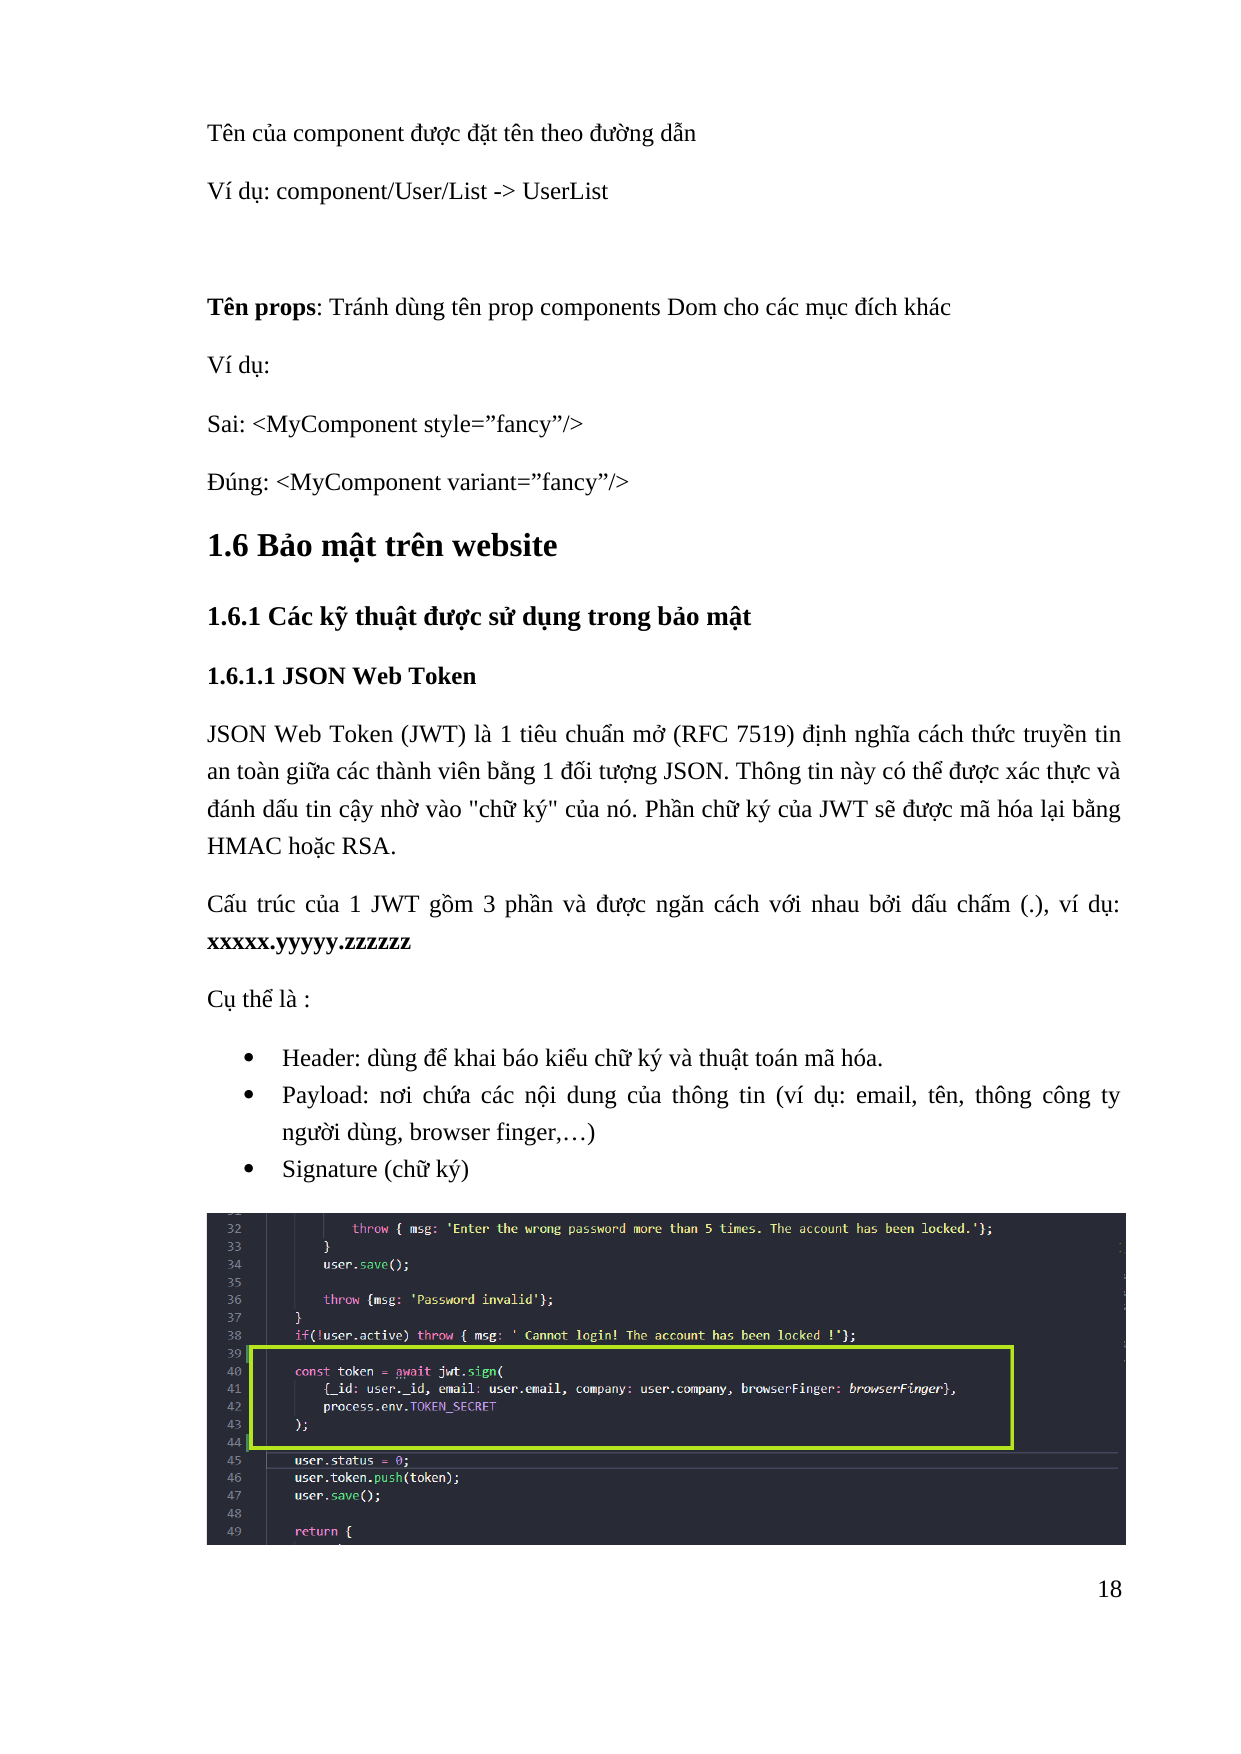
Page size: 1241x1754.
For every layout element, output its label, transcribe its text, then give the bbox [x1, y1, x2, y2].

text Ví dụ: [207, 351, 1122, 379]
text Cụ thể là : [207, 984, 1122, 1013]
list Header: dùng để khai báo kiểu chữ ký và thuật toán mã hóa. [244, 1043, 1122, 1071]
subtitle Các kỹ thuật được sử dụng trong bảo mật [207, 600, 1122, 631]
text Cấu trúc của 1 JWT gồm 3 phần và được ngăn cách với nhau bởi dấu chấm (.), ví dụ: xxxxx.yyyyy.zzzzzz [207, 889, 1122, 955]
picture [206, 1212, 1127, 1546]
subtitle Bảo mật trên website [207, 525, 1122, 563]
list Payload: nơi chứa các nội dung của thông tin (ví dụ: email, tên, thông công ty người dùng, browser finger,…) [244, 1080, 1122, 1146]
text Ví dụ: component/User/List -> UserList [207, 176, 1122, 205]
text JSON Web Token (JWT) là 1 tiêu chuẩn mở (RFC 7519) định nghĩa cách thức truyền tin an toàn giữa các thành viên bằng 1 đối tượng JSON. Thông tin này có thể được xác thực và đánh dấu tin cậy nhờ vào "chữ ký" của nó. Phần chữ ký của JWT sẽ được mã hóa lại bằng HMAC hoặc RSA. [207, 719, 1122, 860]
text Tên của component được đặt tên theo đường dẫn [207, 118, 1122, 147]
text Sai: <MyComponent style=”fancy”/> [207, 409, 1122, 437]
subtitle JSON Web Token [207, 661, 1122, 690]
list Signature (chữ ký) [244, 1154, 1122, 1183]
text Tên props: Tránh dùng tên prop components Dom cho các mục đích khác [207, 292, 1122, 321]
text Đúng: <MyComponent variant=”fancy”/> [207, 467, 1122, 496]
